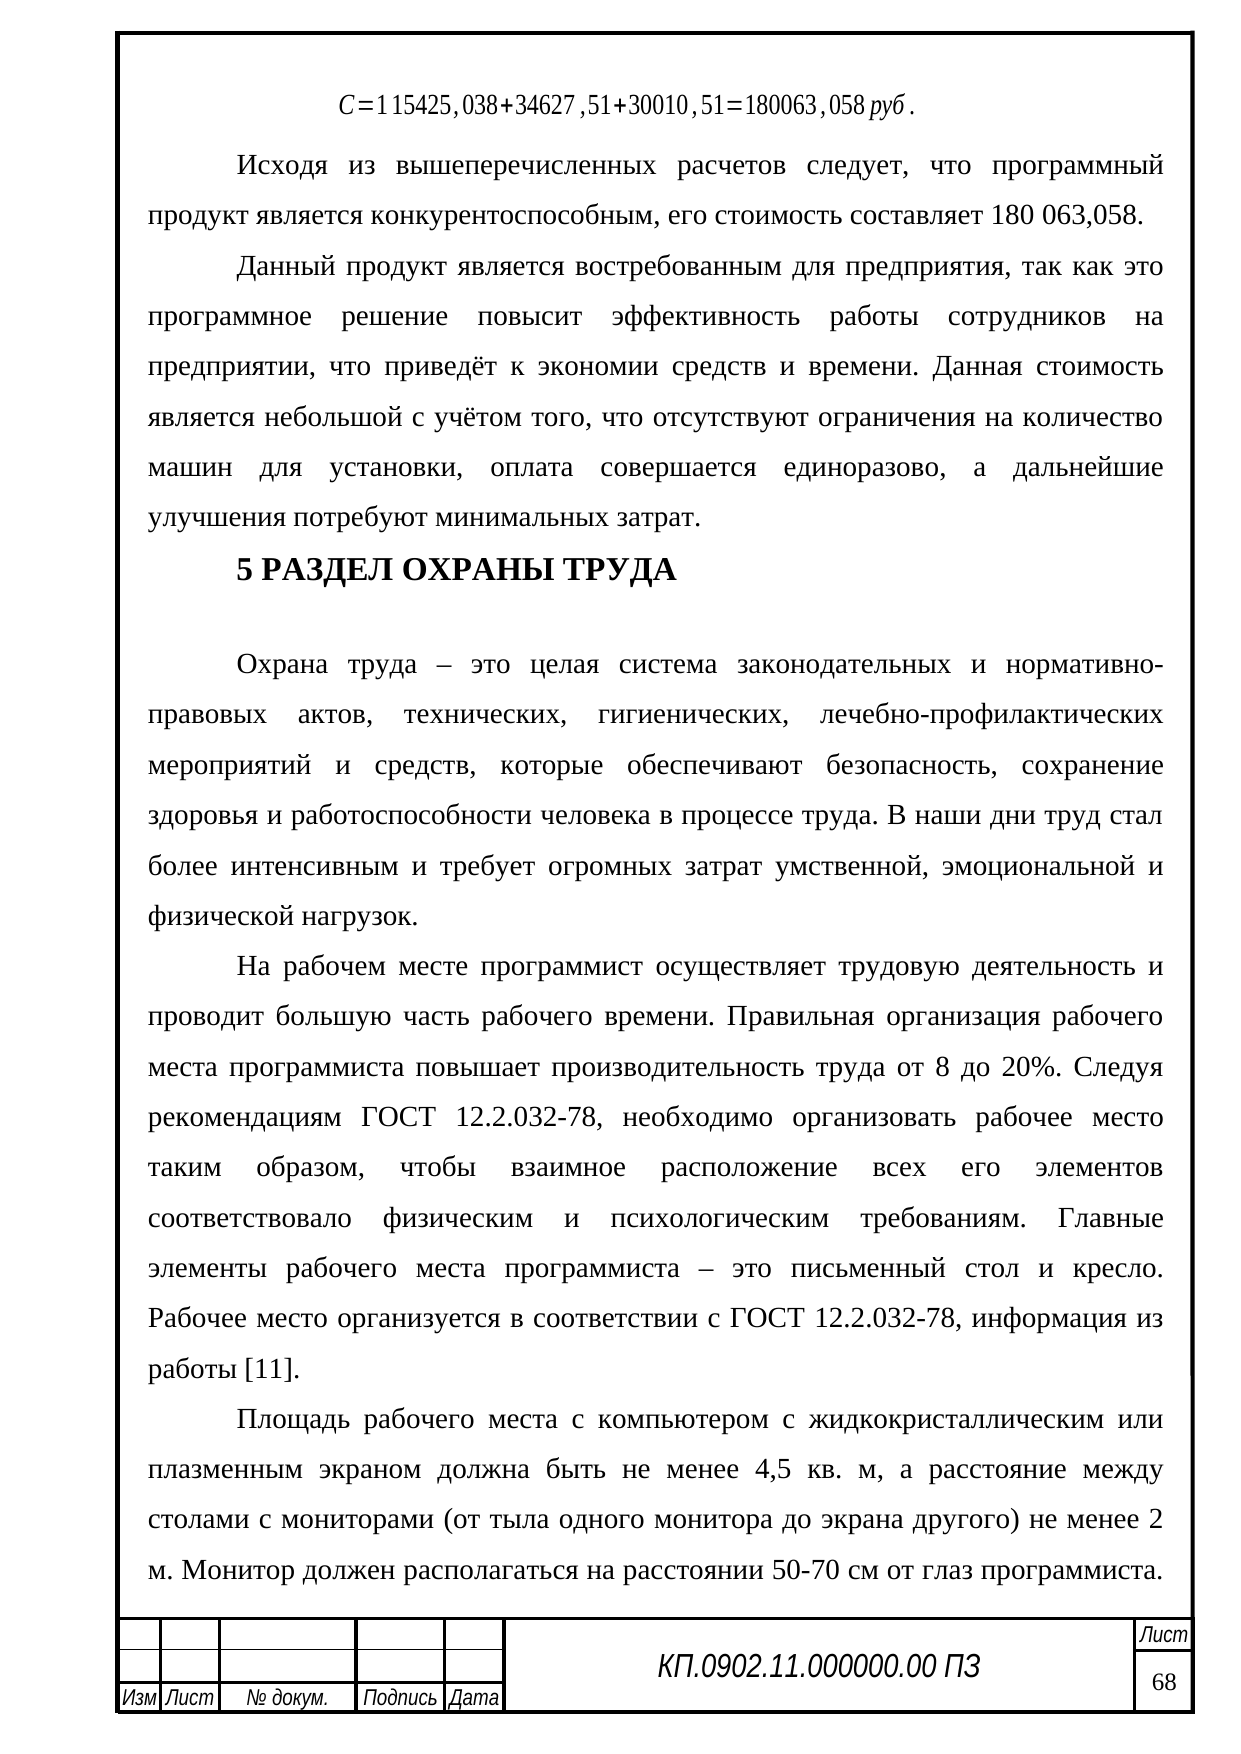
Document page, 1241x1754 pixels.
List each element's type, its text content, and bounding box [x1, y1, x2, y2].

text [148, 1401, 1164, 1586]
text 5 Раздел охраны труда [236, 550, 1164, 588]
text Данный продукт является востребованным для предприятия, так как это программное решение повысит эффективность работы сотрудников на предприятии, что приведёт к экономии средств и времени. Данная стоимость является небольшой с учётом того, что отсутствуют ограничения на количество машин для установки, оплата совершается единоразово, а дальнейшие улучшения потребуют минимальных затрат. [148, 248, 1164, 533]
text На рабочем месте программист осуществляет трудовую деятельность и проводит большую часть рабочего времени. Правильная организация рабочего места программиста повышает производительность труда от 8 до 20%. Следуя рекомендациям ГОСТ 12.2.032-78, необходимо организовать рабочее место таким образом, чтобы взаимное расположение всех его элементов соответствовало физическим и психологическим требованиям. Главные элементы рабочего места программиста – это письменный стол и кресло. Рабочее место организуется в соответствии с ГОСТ 12.2.032-78, информация из работы [11]. [148, 948, 1164, 1384]
text Исходя из вышеперечисленных расчетов следует, что программный продукт является конкурентоспособным, его стоимость составляет 180 063,058. [148, 147, 1164, 231]
text Охрана труда – это целая система законодательных и нормативно-правовых актов, технических, гигиенических, лечебно-профилактических мероприятий и средств, которые обеспечивают безопасность, сохранение здоровья и работоспособности человека в процессе труда. В наши дни труд стал более интенсивным и требует огромных затрат умственной, эмоциональной и физической нагрузок. [148, 646, 1164, 931]
